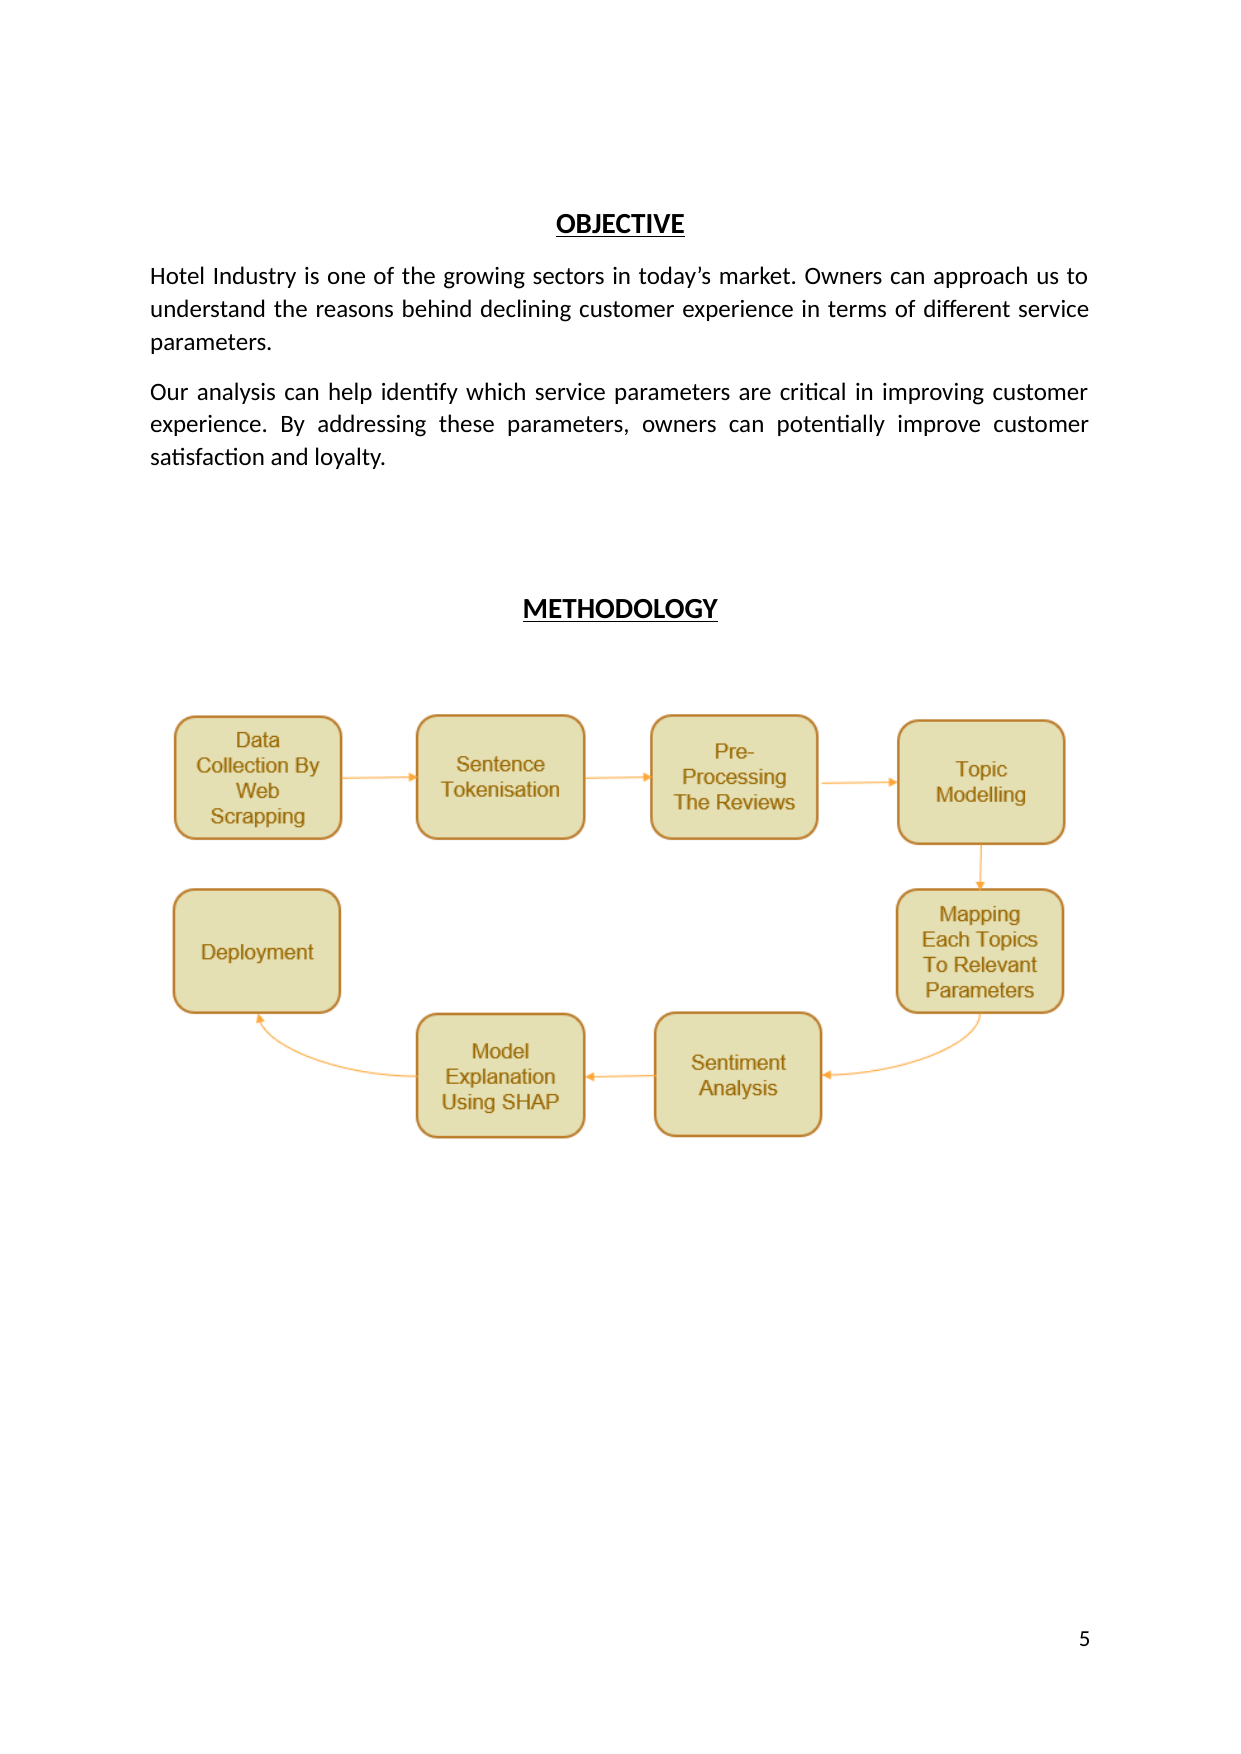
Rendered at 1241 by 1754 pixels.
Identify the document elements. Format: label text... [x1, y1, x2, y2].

text Our analysis can help identify which service parameters are critical in improving customer experience. By addressing these parameters, owners can potentially improve customer satisfaction and loyalty. [150, 376, 1090, 472]
picture [150, 695, 1091, 1164]
text METHODOLOGY [150, 590, 1090, 626]
text Hotel Industry is one of the growing sectors in today’s market. Owners can approach us to understand the reasons behind declining customer experience in terms of different service parameters. [150, 260, 1090, 357]
text OBJECTIVE [150, 205, 1090, 241]
